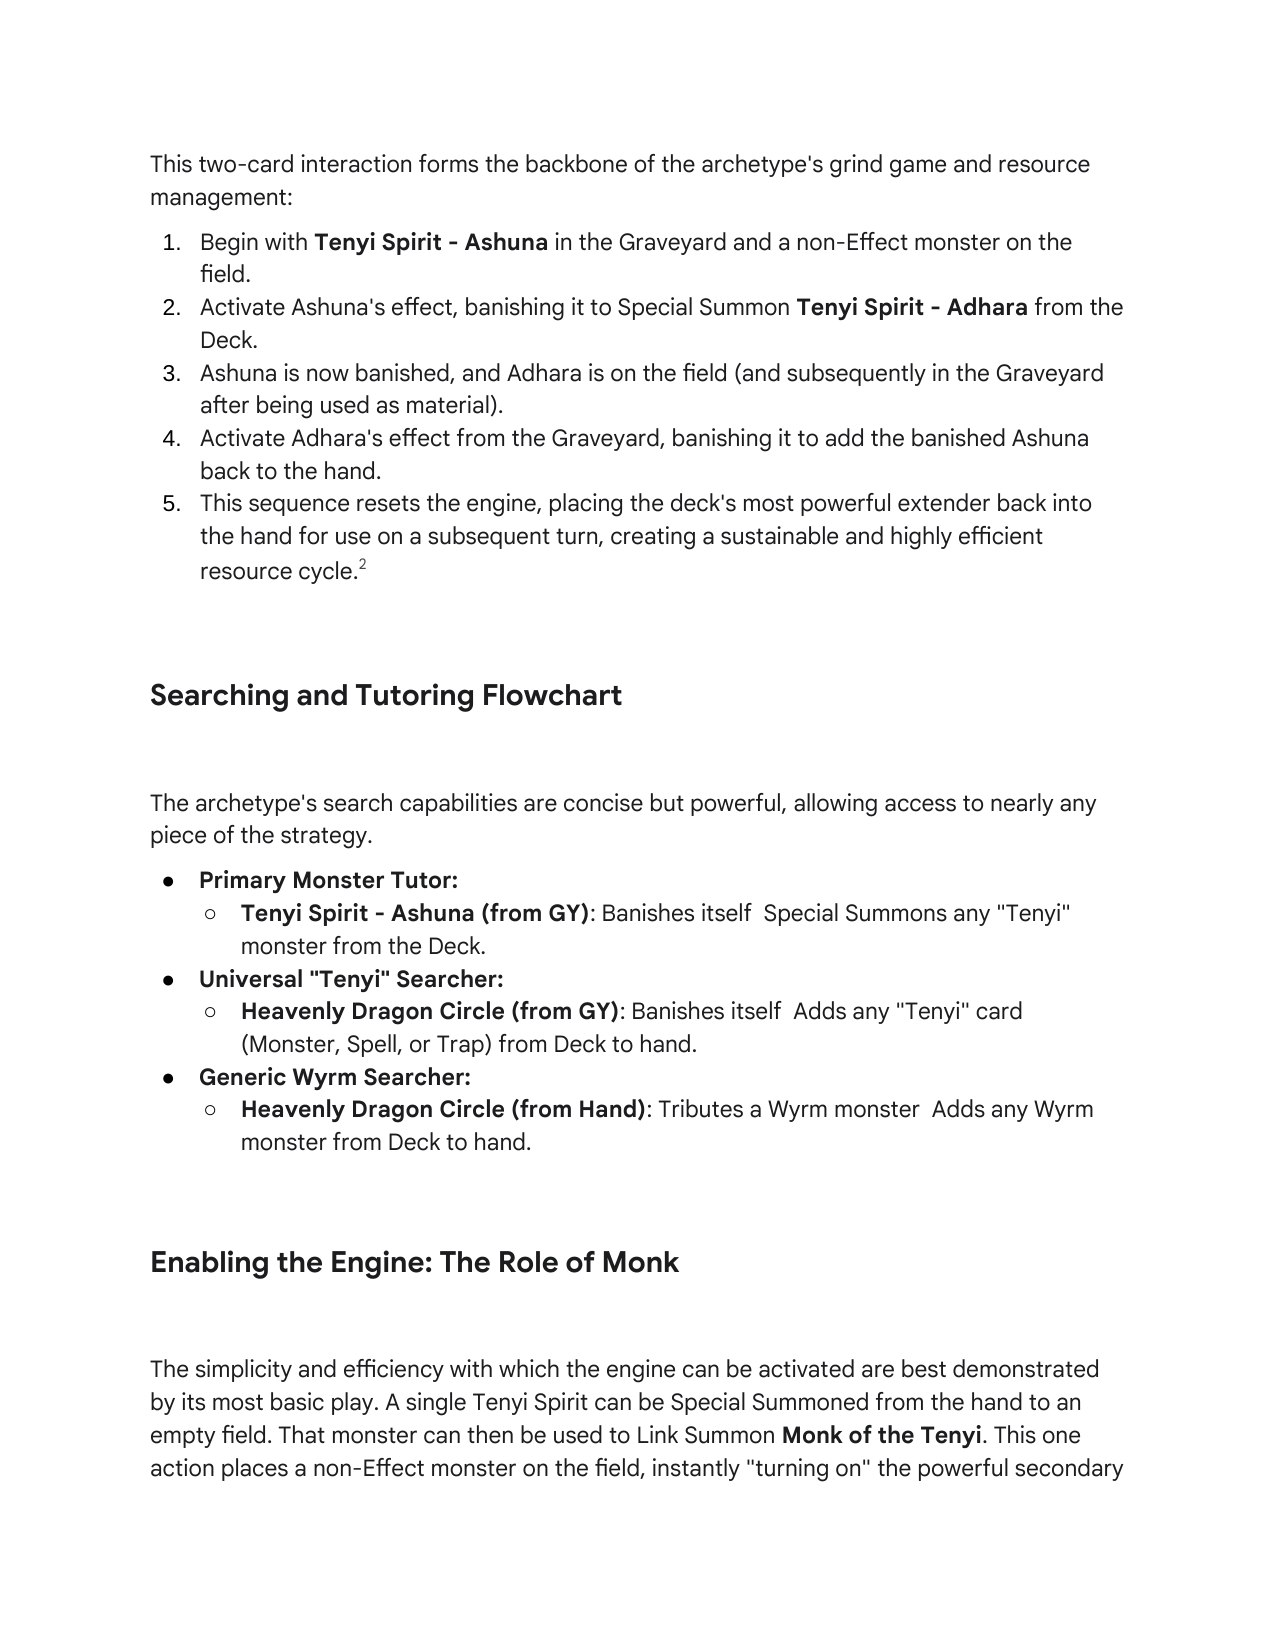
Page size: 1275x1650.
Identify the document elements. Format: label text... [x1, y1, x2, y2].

list This sequence resets the engine, placing the deck's most powerful extender back into the hand for use on a subsequent turn, creating a sustainable and highly efficient resource cycle.2 [162, 489, 1125, 587]
list Heavenly Dragon Circle (from GY): Banishes itself Adds any "Tenyi" card (Monster, Spell, or Trap) from Deck to hand. [203, 997, 1125, 1059]
list Begin with Tenyi Spirit - Ashuna in the Graveyard and a non-Effect monster on the field. [162, 228, 1125, 289]
text This two-card interaction forms the backbone of the archetype's grind game and resource management: [150, 150, 1125, 211]
subtitle Searching and Tutoring Flowchart [150, 677, 1125, 713]
list Activate Adhara's effect from the Graveyard, banishing it to add the banished Ashuna back to the hand. [162, 424, 1125, 486]
subtitle Enabling the Engine: The Role of Monk [150, 1244, 1125, 1280]
list Activate Ashuna's effect, banishing it to Special Summon Tenyi Spirit - Adhara from the Deck. [162, 293, 1125, 355]
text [150, 1356, 1125, 1482]
list Heavenly Dragon Circle (from Hand): Tributes a Wyrm monster Adds any Wyrm monster from Deck to hand. [203, 1096, 1125, 1157]
list Primary Monster Tutor: [161, 867, 1125, 895]
list Generic Wyrm Searcher: [161, 1063, 1125, 1092]
list Ashuna is now banished, and Adhara is on the field (and subsequently in the Graveyard after being used as material). [162, 359, 1125, 420]
list Universal "Tenyi" Searcher: [161, 965, 1125, 993]
list Tenyi Spirit - Ashuna (from GY): Banishes itself Special Summons any "Tenyi" monster from the Deck. [203, 899, 1125, 961]
text The archetype's search capabilities are concise but powerful, allowing access to nearly any piece of the strategy. [150, 789, 1125, 850]
